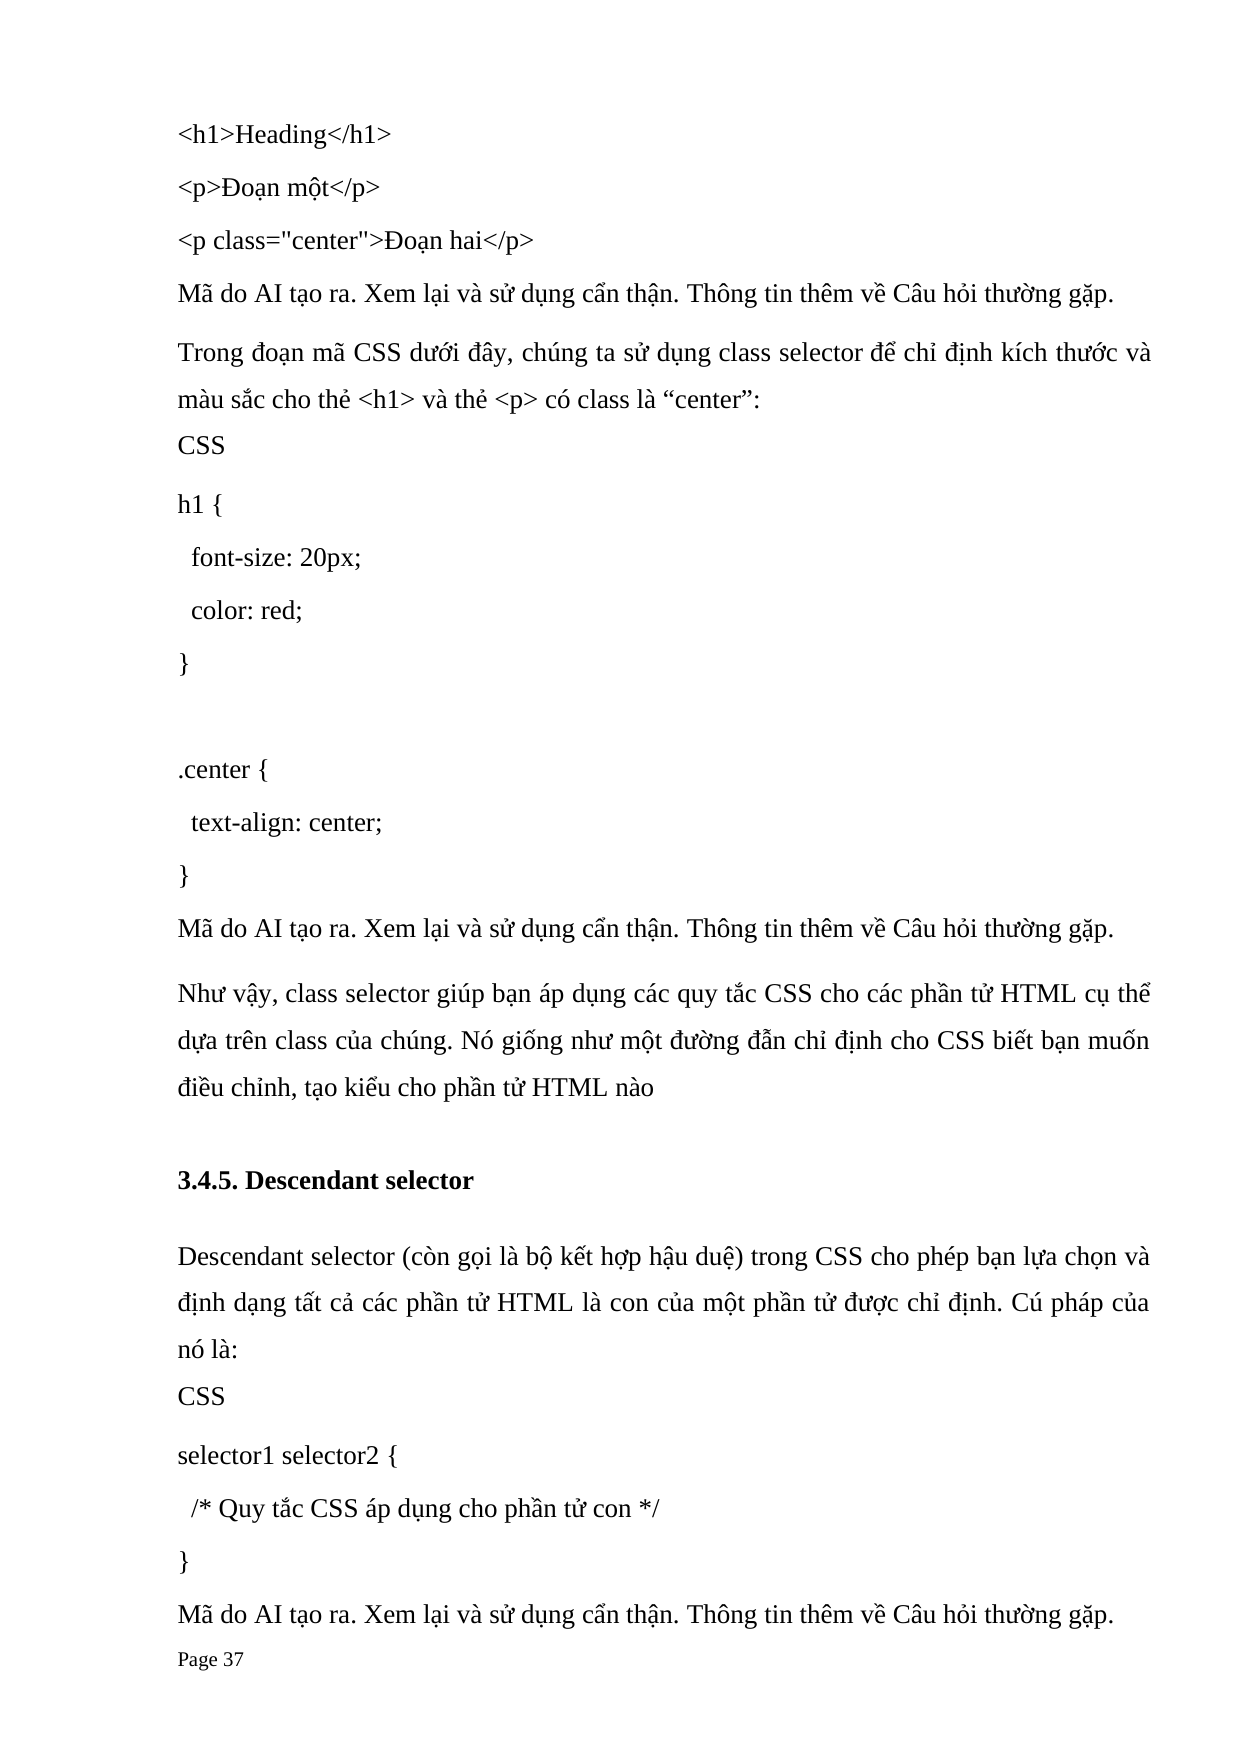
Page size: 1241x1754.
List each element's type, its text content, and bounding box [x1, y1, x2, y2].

text selector1 selector2 { [177, 1439, 1152, 1470]
text } [177, 859, 1152, 890]
text <p>Đoạn một</p> [177, 171, 1152, 202]
text CSS [177, 1380, 1152, 1411]
text Mã do AI tạo ra. Xem lại và sử dụng cẩn thận. Thông tin thêm về Câu hỏi thường gặp. [177, 912, 1152, 943]
text /* Quy tắc CSS áp dụng cho phần tử con */ [177, 1492, 1152, 1523]
text Mã do AI tạo ra. Xem lại và sử dụng cẩn thận. Thông tin thêm về Câu hỏi thường gặp. [177, 277, 1152, 308]
text Như vậy, class selector giúp bạn áp dụng các quy tắc CSS cho các phần tử HTML cụ thể dựa trên class của chúng. Nó giống như một đường đẫn chỉ định cho CSS biết bạn muốn điều chỉnh, tạo kiểu cho phần tử HTML nào [177, 977, 1152, 1102]
text Descendant selector (còn gọi là bộ kết hợp hậu duệ) trong CSS cho phép bạn lựa chọn và định dạng tất cả các phần tử HTML là con của một phần tử được chỉ định. Cú pháp của nó là: [177, 1240, 1152, 1364]
text Trong đoạn mã CSS dưới đây, chúng ta sử dụng class selector để chỉ định kích thước và màu sắc cho thẻ <h1> và thẻ <p> có class là “center”: [177, 336, 1152, 414]
text color: red; [177, 594, 1152, 626]
text h1 { [177, 488, 1152, 520]
text <h1>Heading</h1> [177, 118, 1152, 149]
text .center { [177, 753, 1152, 784]
text <p class="center">Đoạn hai</p> [177, 224, 1152, 255]
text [177, 1598, 1152, 1629]
text CSS [177, 429, 1152, 461]
text } [177, 647, 1152, 678]
text font-size: 20px; [177, 541, 1152, 573]
text } [177, 1545, 1152, 1576]
text text-align: center; [177, 806, 1152, 837]
text 3.4.5. Descendant selector [177, 1164, 1152, 1195]
